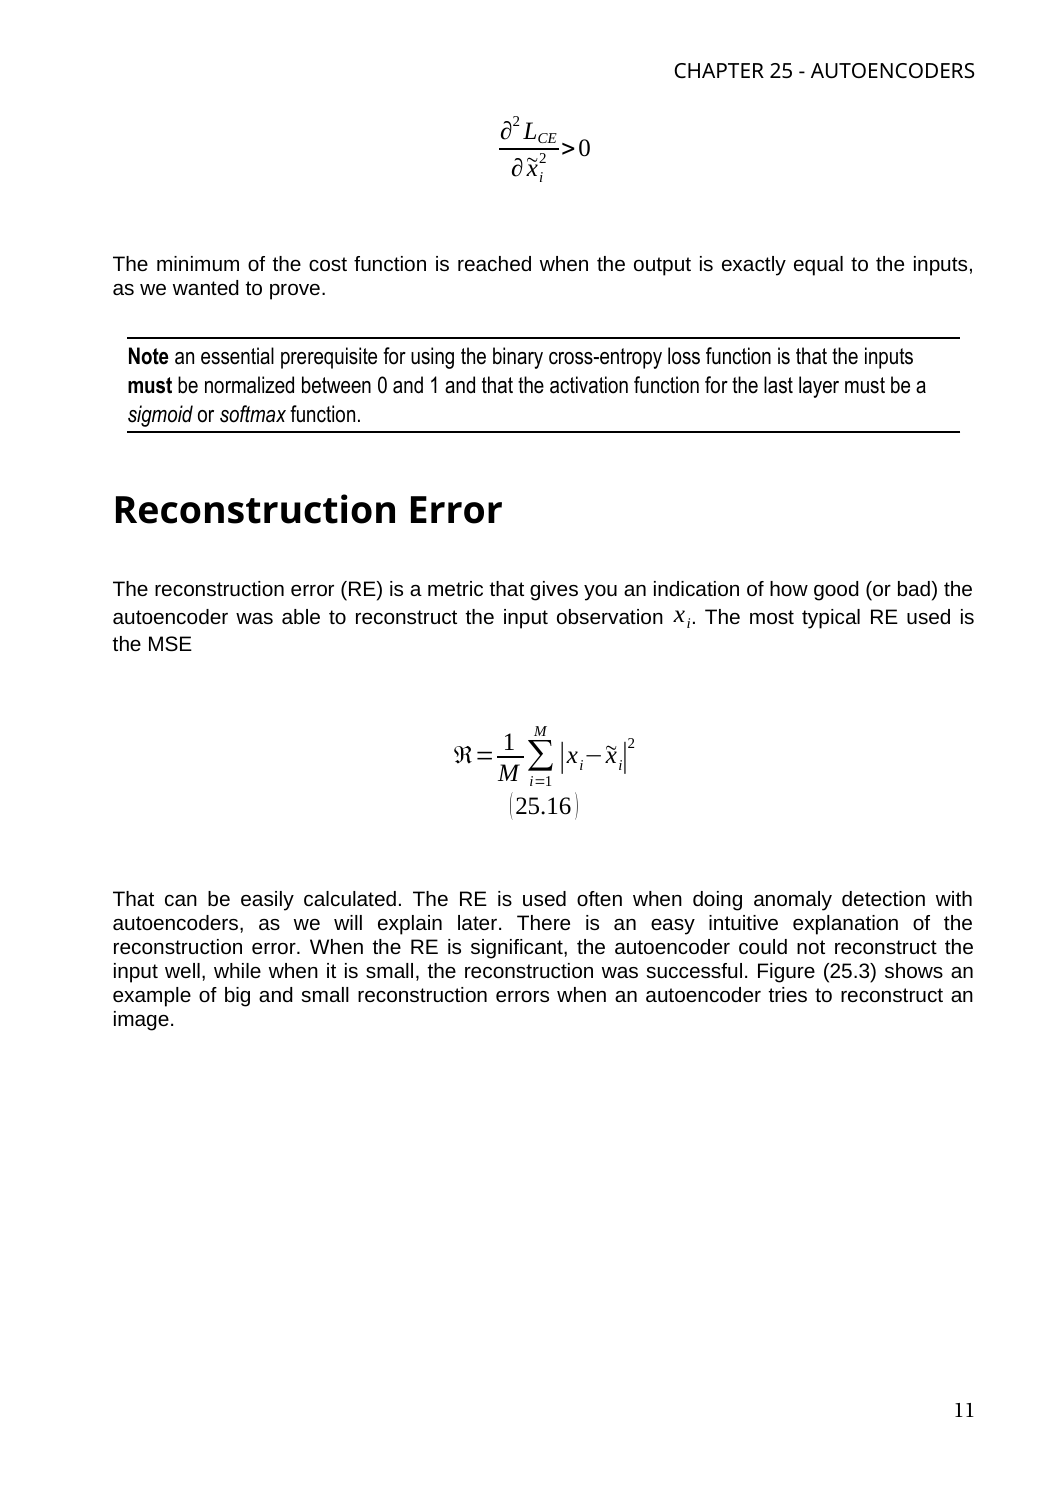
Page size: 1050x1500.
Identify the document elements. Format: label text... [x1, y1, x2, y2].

text Note an essential prerequisite for using the binary cross-entropy loss function is that the inputs must be normalized between 0 and 1 and that the activation function for the last layer must be a sigmoid or softmax function. [127, 339, 960, 431]
text That can be easily calculated. The RE is used often when doing anomaly detection with autoencoders, as we will explain later. There is an easy intuitive explanation of the reconstruction error. When the RE is significant, the autoencoder could not reconstruct the input well, while when it is small, the reconstruction was successful. Figure (25.3) shows an example of big and small reconstruction errors when an autoencoder tries to reconstruct an image. [112, 887, 975, 1030]
text The reconstruction error (RE) is a metric that gives you an indication of how good (or bad) the autoencoder was able to reconstruct the input observation . The most typical RE used is the MSE [112, 577, 975, 656]
subtitle Reconstruction Error [112, 483, 975, 534]
text The minimum of the cost function is reached when the output is exactly equal to the inputs, as we wanted to prove. [112, 252, 975, 299]
